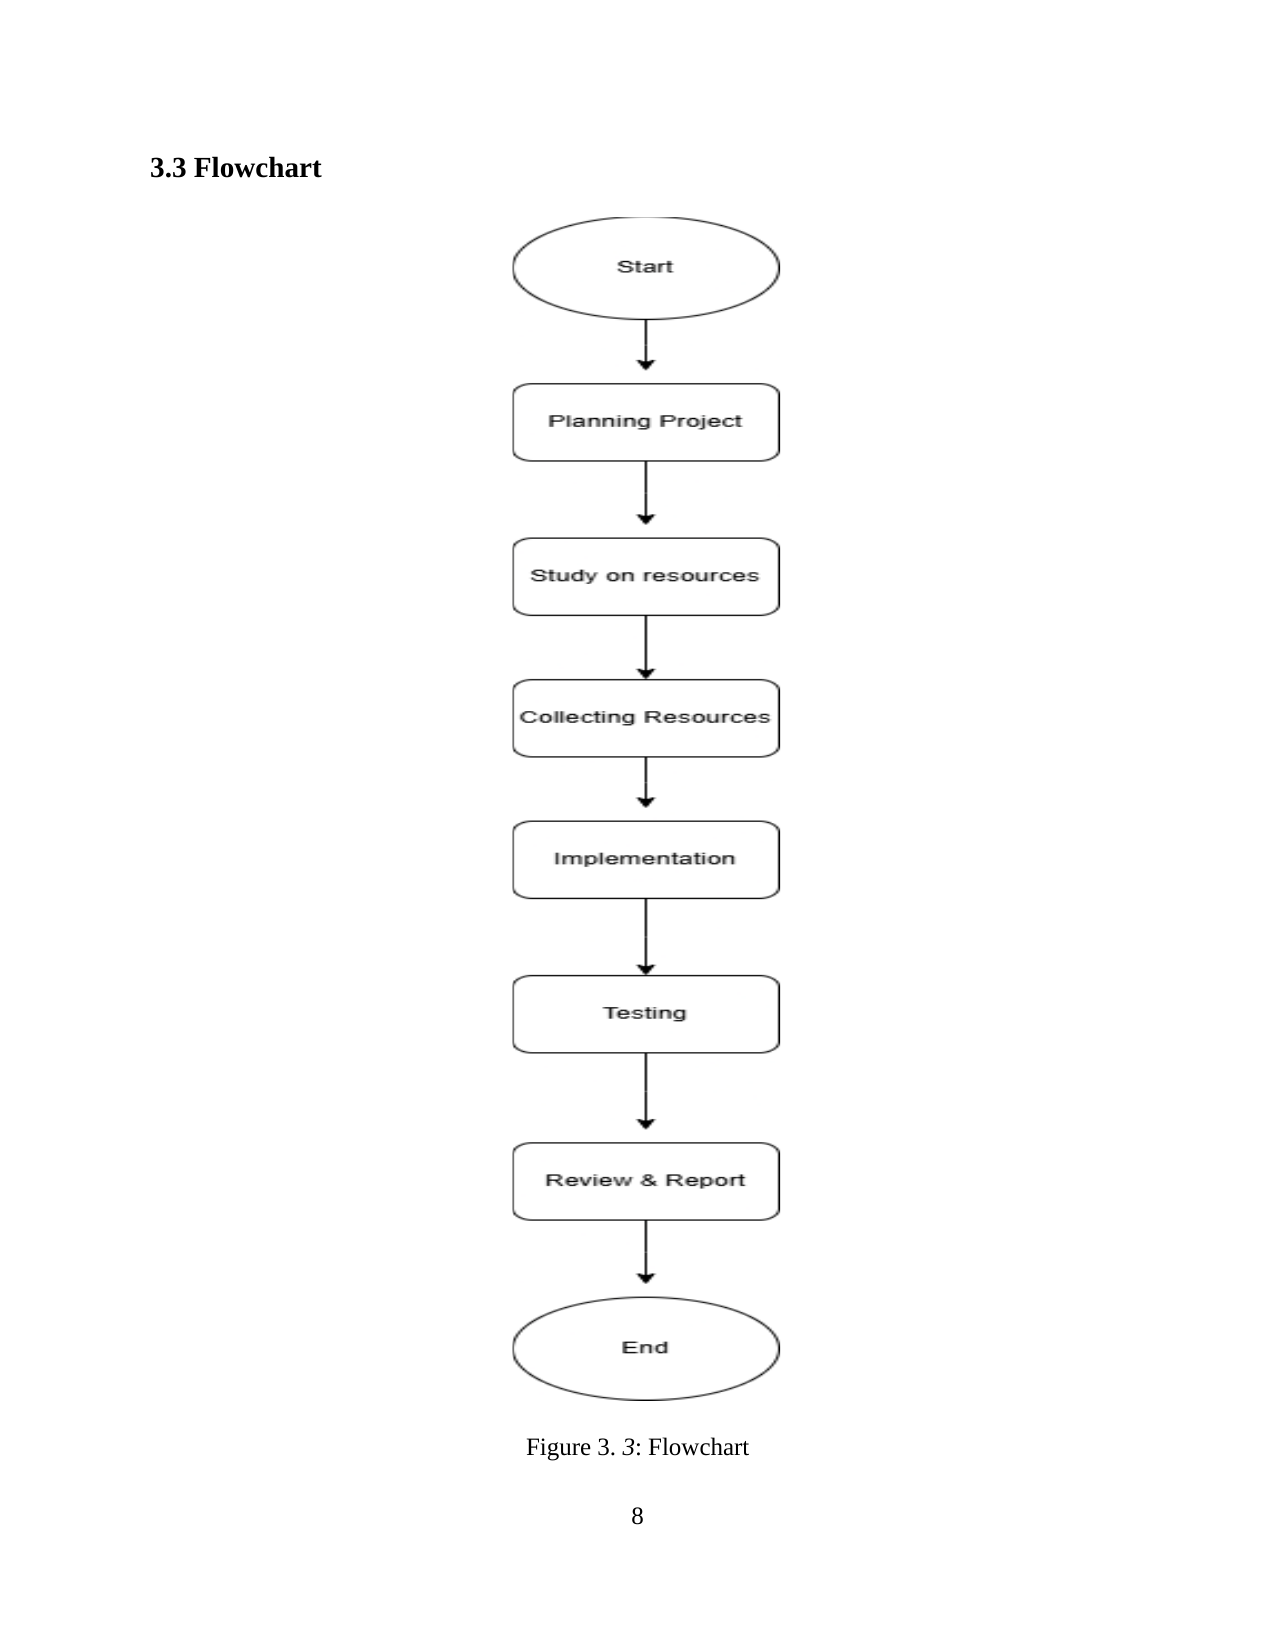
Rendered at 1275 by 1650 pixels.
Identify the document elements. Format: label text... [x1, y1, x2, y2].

subtitle 3.3 Flowchart [150, 150, 1125, 183]
text Figure 3. 3: Flowchart [150, 1432, 1125, 1461]
picture [512, 217, 780, 1401]
